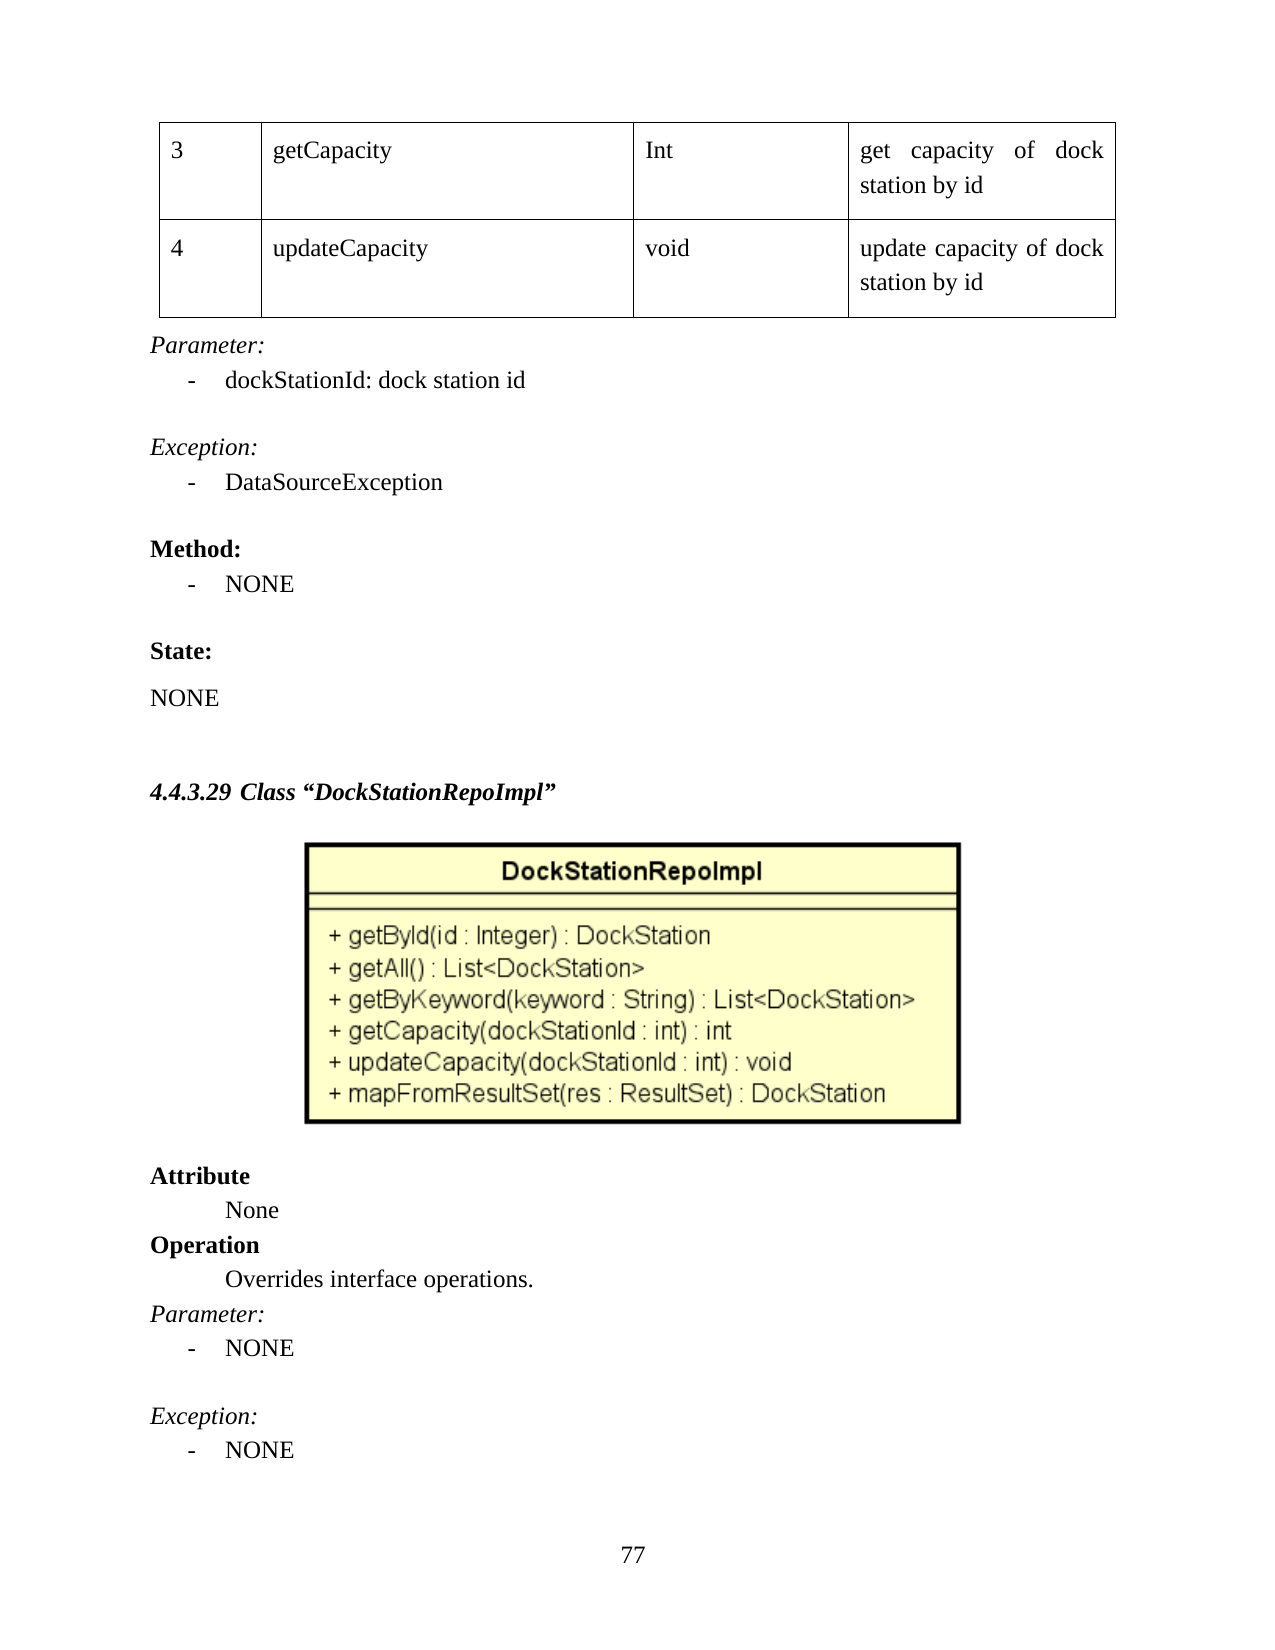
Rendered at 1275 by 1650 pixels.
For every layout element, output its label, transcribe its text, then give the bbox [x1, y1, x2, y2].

list NONE [187, 1333, 1116, 1362]
list Overrides interface operations. [150, 1264, 1116, 1293]
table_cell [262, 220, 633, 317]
list Parameter: [150, 1299, 1116, 1328]
list Exception: [150, 1401, 1116, 1430]
list None [225, 1196, 1116, 1224]
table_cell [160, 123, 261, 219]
list Operation [150, 1230, 1116, 1259]
list Method: [150, 534, 1116, 563]
list State: [150, 636, 1116, 665]
list NONE [187, 569, 1116, 597]
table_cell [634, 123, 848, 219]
list NONE [187, 1436, 1116, 1464]
text NONE [150, 683, 1116, 712]
list DataSourceException [187, 467, 1116, 496]
subtitle Class “DockStationRepoImpl” [150, 777, 1116, 806]
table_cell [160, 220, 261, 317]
list Exception: [150, 432, 1116, 461]
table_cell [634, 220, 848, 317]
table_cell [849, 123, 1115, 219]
picture [286, 824, 980, 1143]
list Parameter: [150, 330, 1116, 359]
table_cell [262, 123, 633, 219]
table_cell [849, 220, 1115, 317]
list dockStationId: dock station id [187, 365, 1116, 393]
list Attribute [150, 1161, 1116, 1190]
